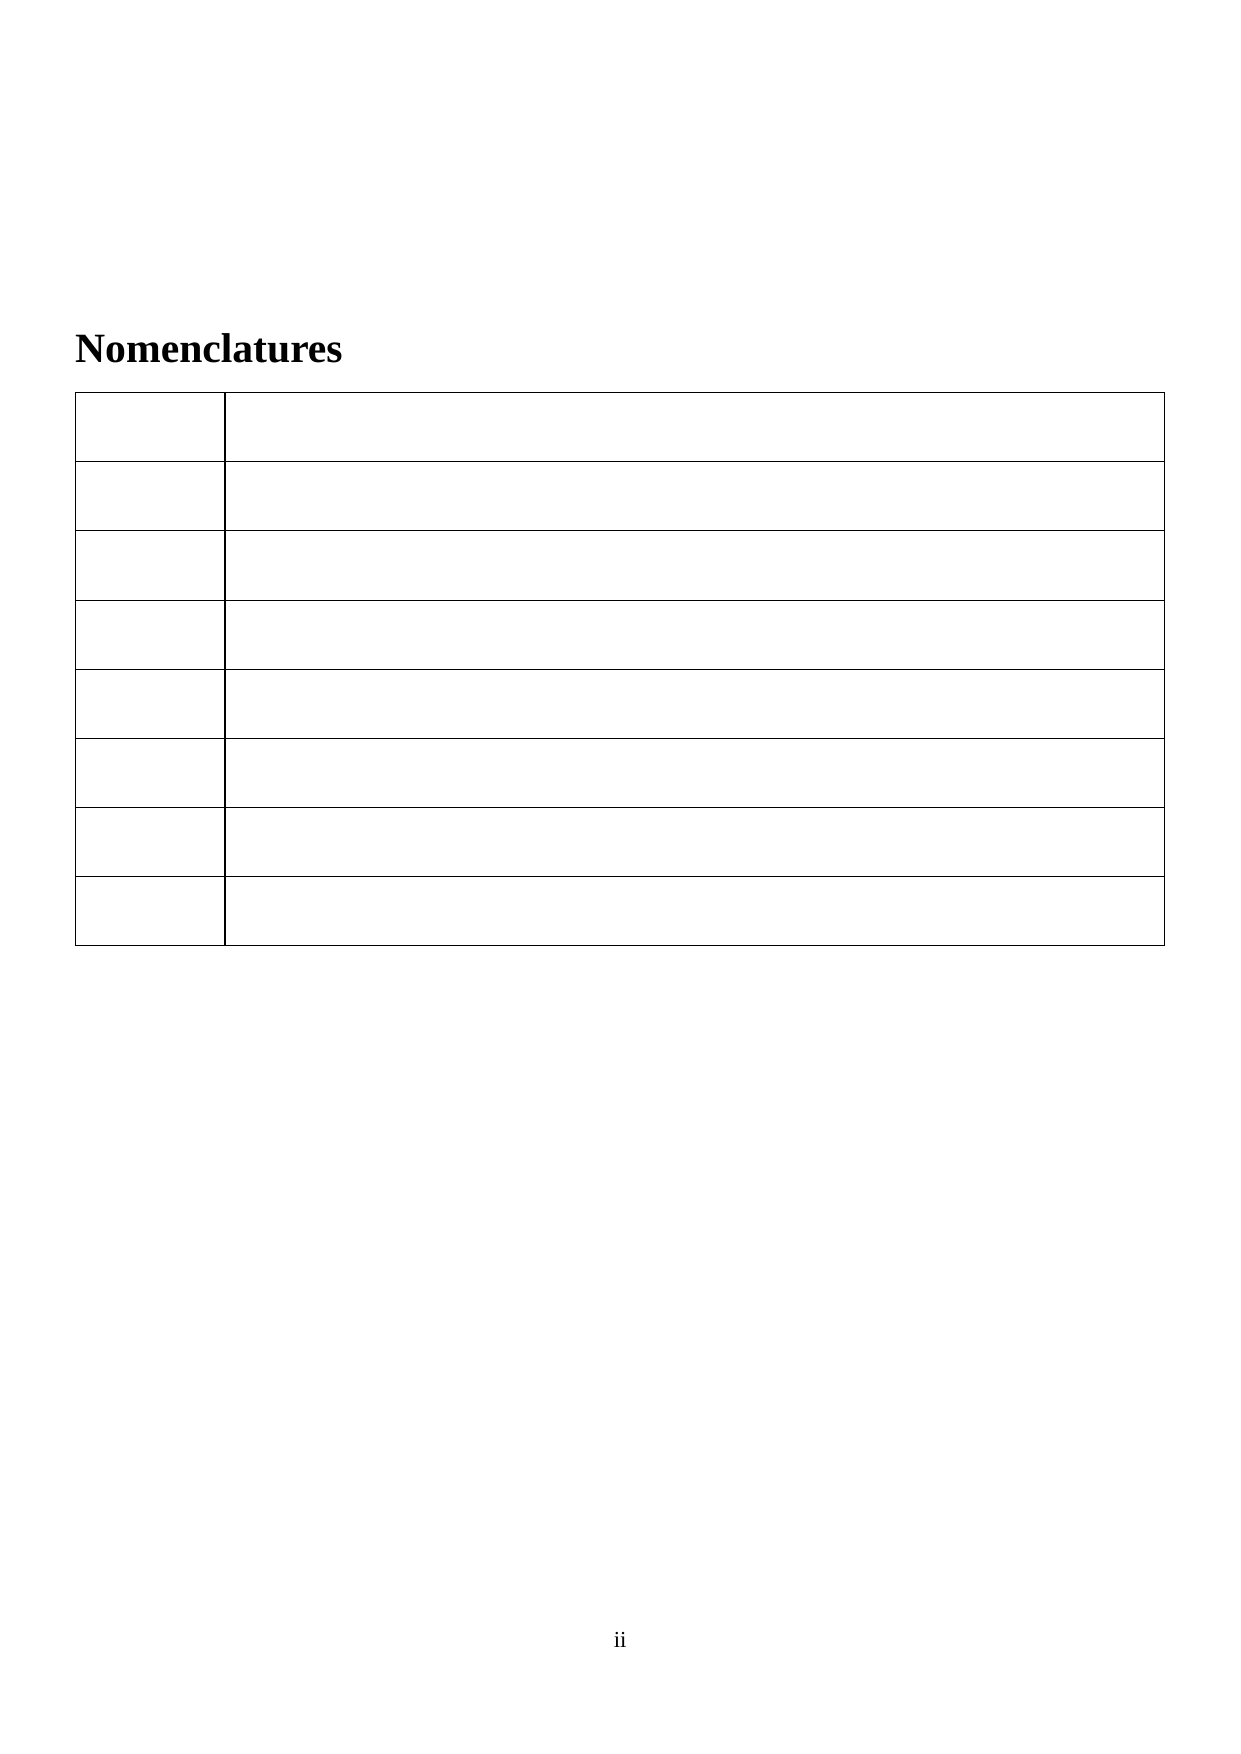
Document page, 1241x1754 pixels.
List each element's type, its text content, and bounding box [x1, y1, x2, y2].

table_cell [76, 739, 224, 807]
table_cell [226, 739, 1164, 807]
table_header [76, 393, 224, 461]
table_cell [226, 601, 1164, 669]
table_cell [76, 462, 224, 530]
table_cell [76, 531, 224, 599]
table_cell [76, 808, 224, 876]
table_cell [226, 531, 1164, 599]
table_cell [226, 808, 1164, 876]
table_cell [226, 670, 1164, 738]
table_cell [226, 462, 1164, 530]
table_cell [76, 670, 224, 738]
text Nomenclatures [75, 324, 1165, 372]
table_cell [76, 601, 224, 669]
table_header [226, 393, 1164, 461]
table_cell [76, 877, 224, 945]
table_cell [226, 877, 1164, 945]
